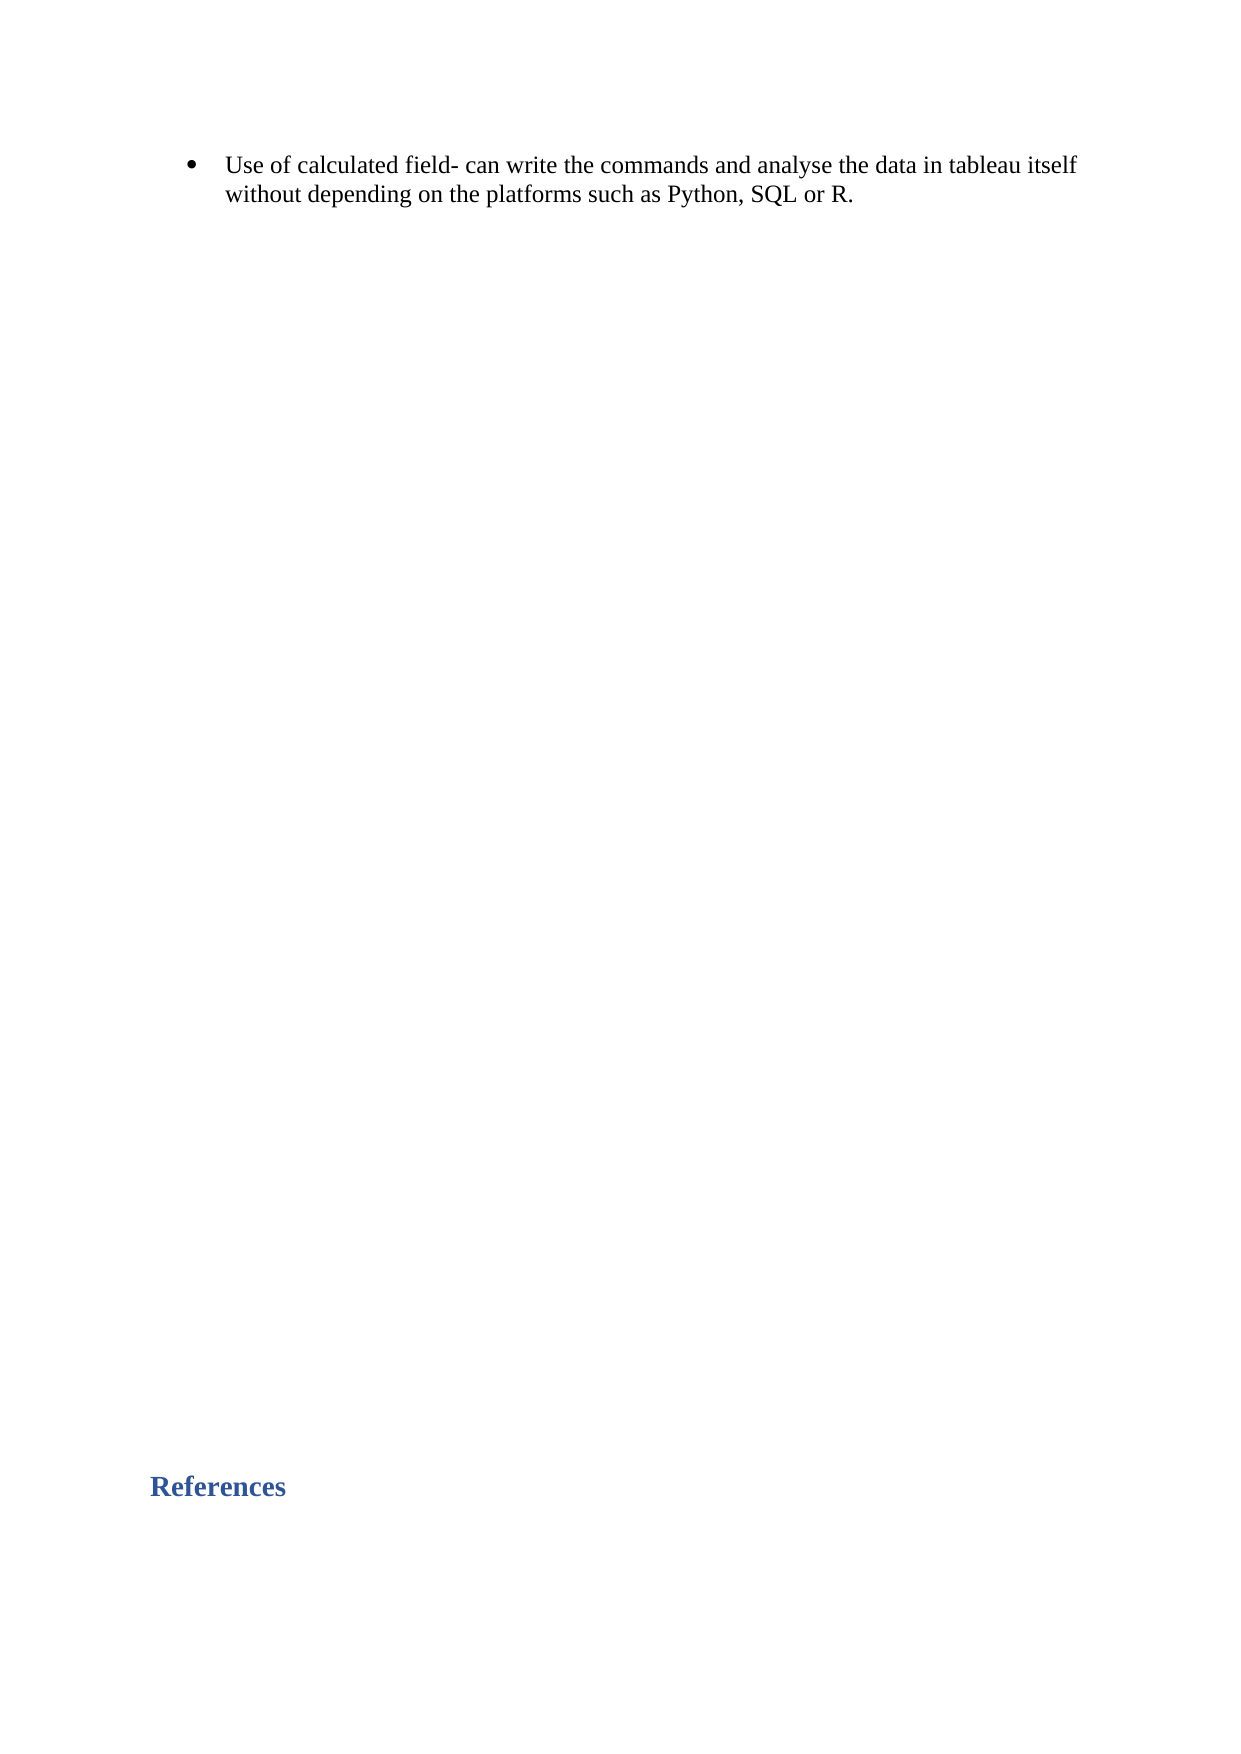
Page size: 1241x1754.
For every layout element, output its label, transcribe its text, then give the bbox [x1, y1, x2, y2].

list Use of calculated field- can write the commands and analyse the data in tableau itself without depending on the platforms such as Python, SQL or R. [187, 150, 1090, 207]
subtitle References [150, 1469, 1090, 1502]
